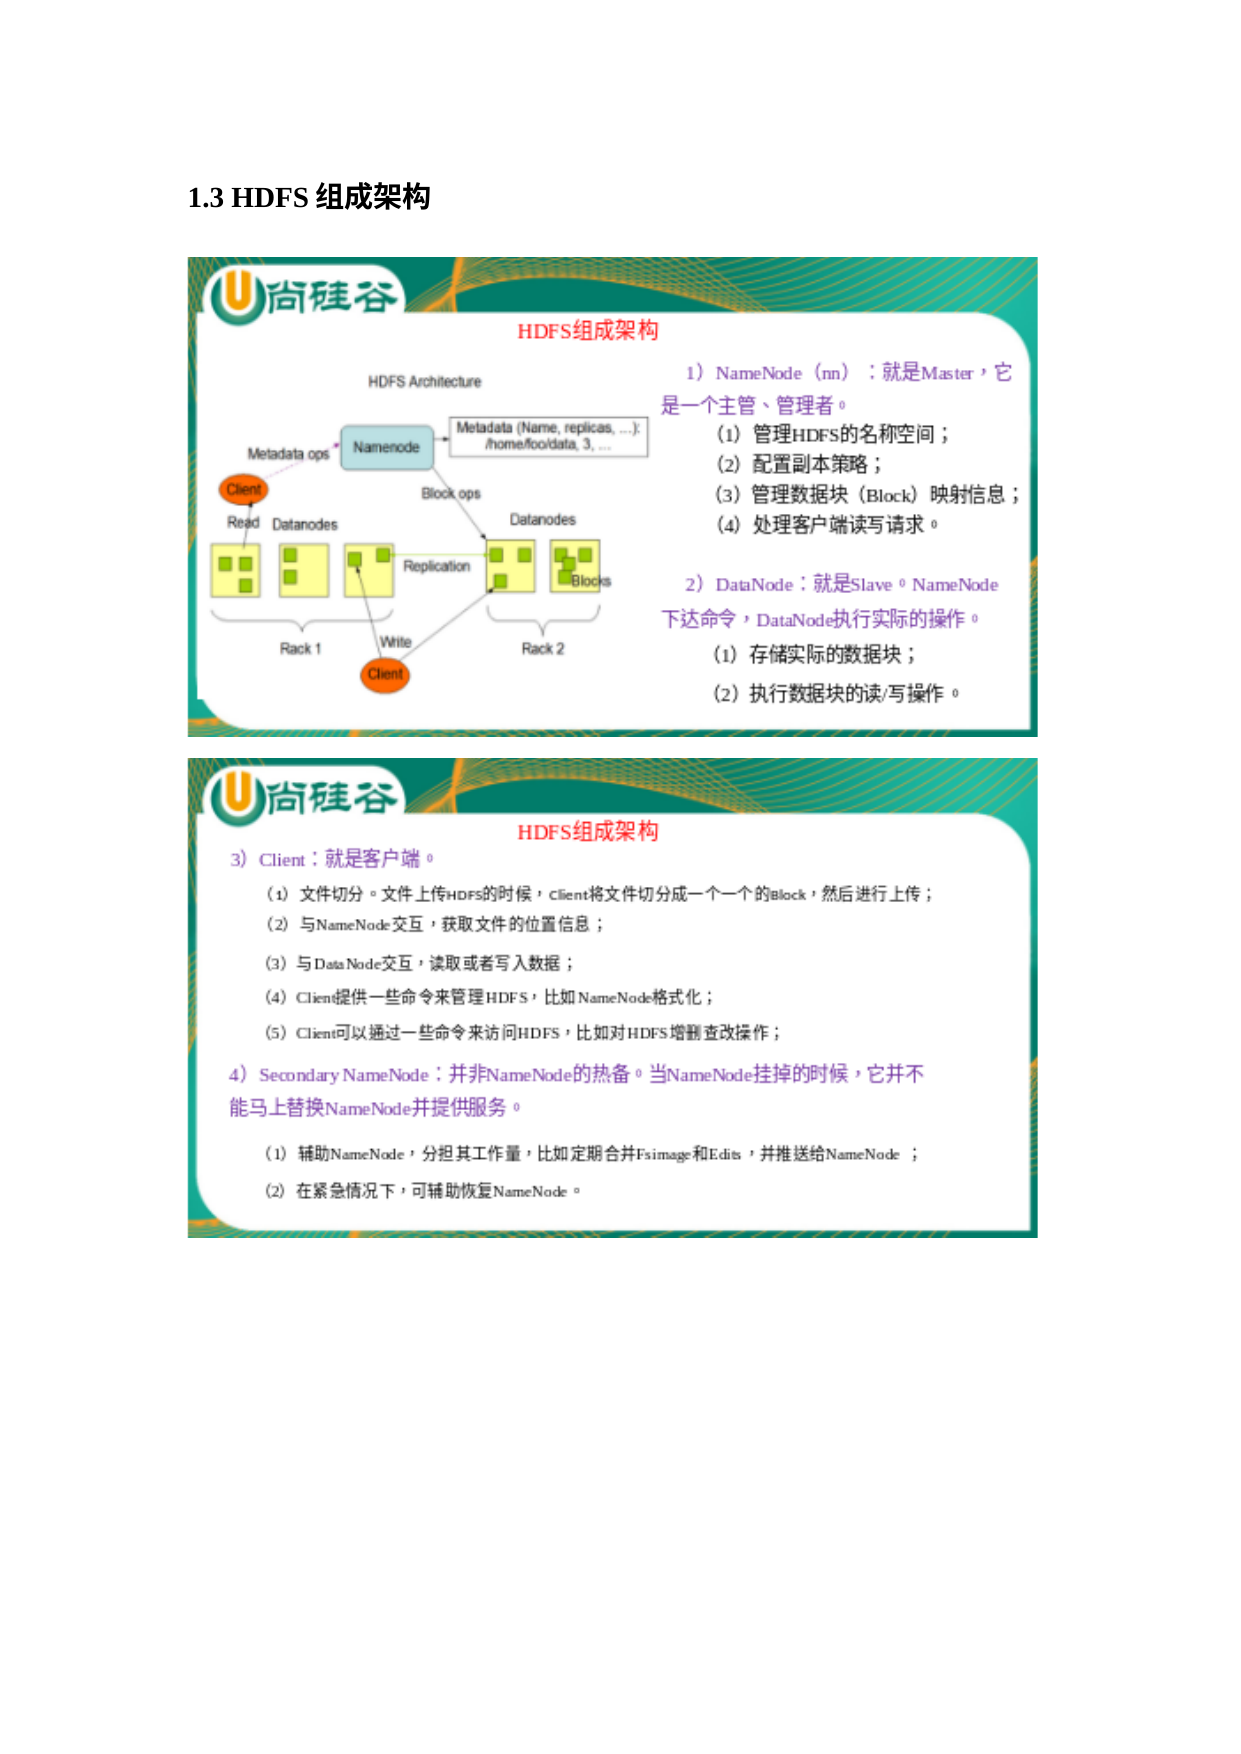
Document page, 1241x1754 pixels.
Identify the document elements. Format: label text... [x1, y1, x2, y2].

subtitle 1.3 HDFS组成架构 [187, 162, 1053, 227]
